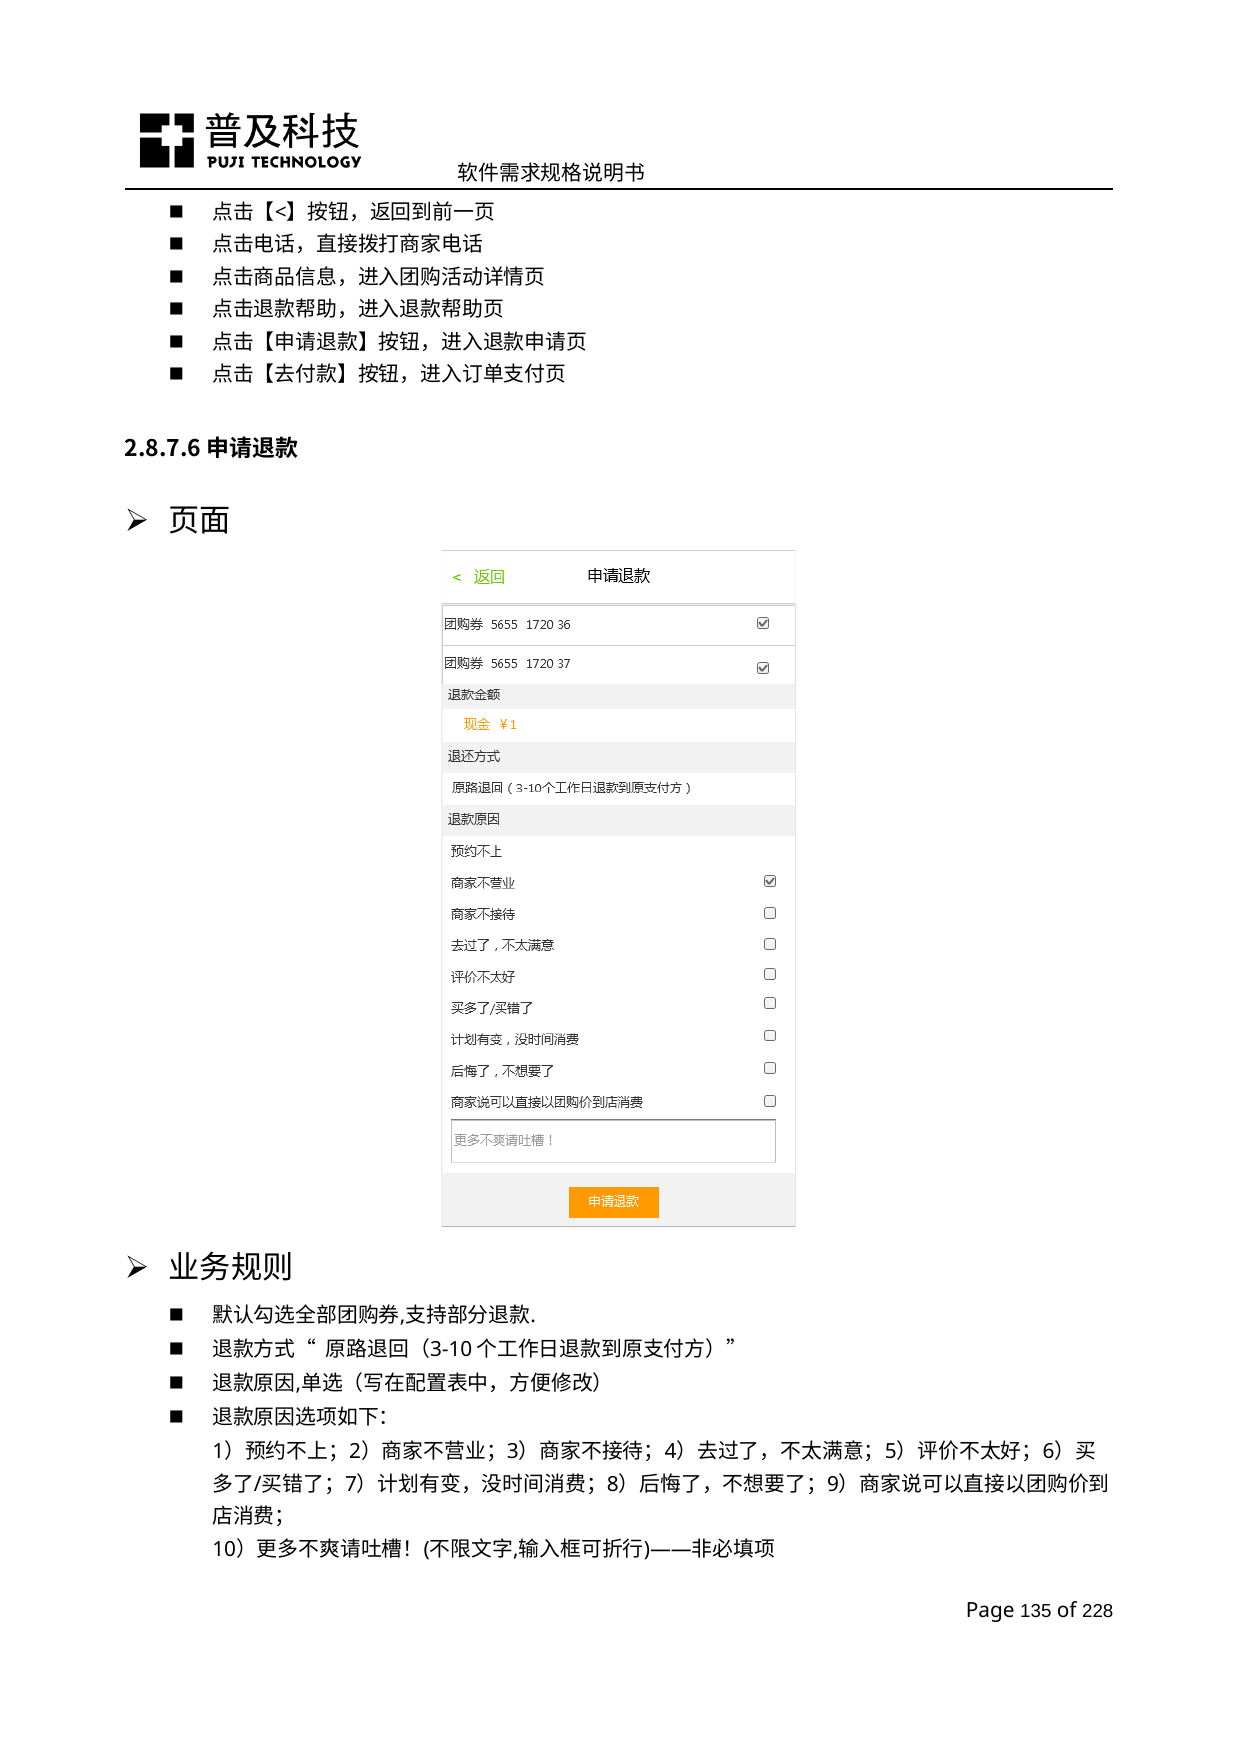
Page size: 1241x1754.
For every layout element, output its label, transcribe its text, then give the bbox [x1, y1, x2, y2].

subtitle 申请退款 [124, 414, 1113, 479]
list 点击【<】按钮，返回到前一页 [168, 194, 1113, 226]
list 退款原因选项如下： [168, 1399, 1113, 1432]
list 点击【申请退款】按钮，进入退款申请页 [168, 324, 1113, 356]
list 1）预约不上；2）商家不营业；3）商家不接待；4）去过了，不太满意；5）评价不太好；6）买多了/买错了；7）计划有变，没时间消费；8）后悔了，不想要了；9）商家说可以直接以团购价到店消费； [212, 1433, 1113, 1531]
picture [441, 550, 796, 1227]
list 点击【去付款】按钮，进入订单支付页 [168, 356, 1113, 389]
list 默认勾选全部团购券,支持部分退款. [168, 1298, 1113, 1330]
list 10）更多不爽请吐槽！(不限文字,输入框可折行)——非必填项 [212, 1531, 1113, 1563]
list 点击商品信息，进入团购活动详情页 [168, 259, 1113, 291]
picture [124, 103, 365, 180]
list 退款原因,单选（写在配置表中，方便修改） [168, 1366, 1113, 1398]
list 点击退款帮助，进入退款帮助页 [168, 291, 1113, 324]
list 点击电话，直接拨打商家电话 [168, 226, 1113, 259]
list 退款方式“ 原路退回（3-10个工作日退款到原支付方）” [168, 1332, 1113, 1364]
list 页面 [124, 485, 1113, 550]
list 业务规则 [124, 1233, 1113, 1298]
